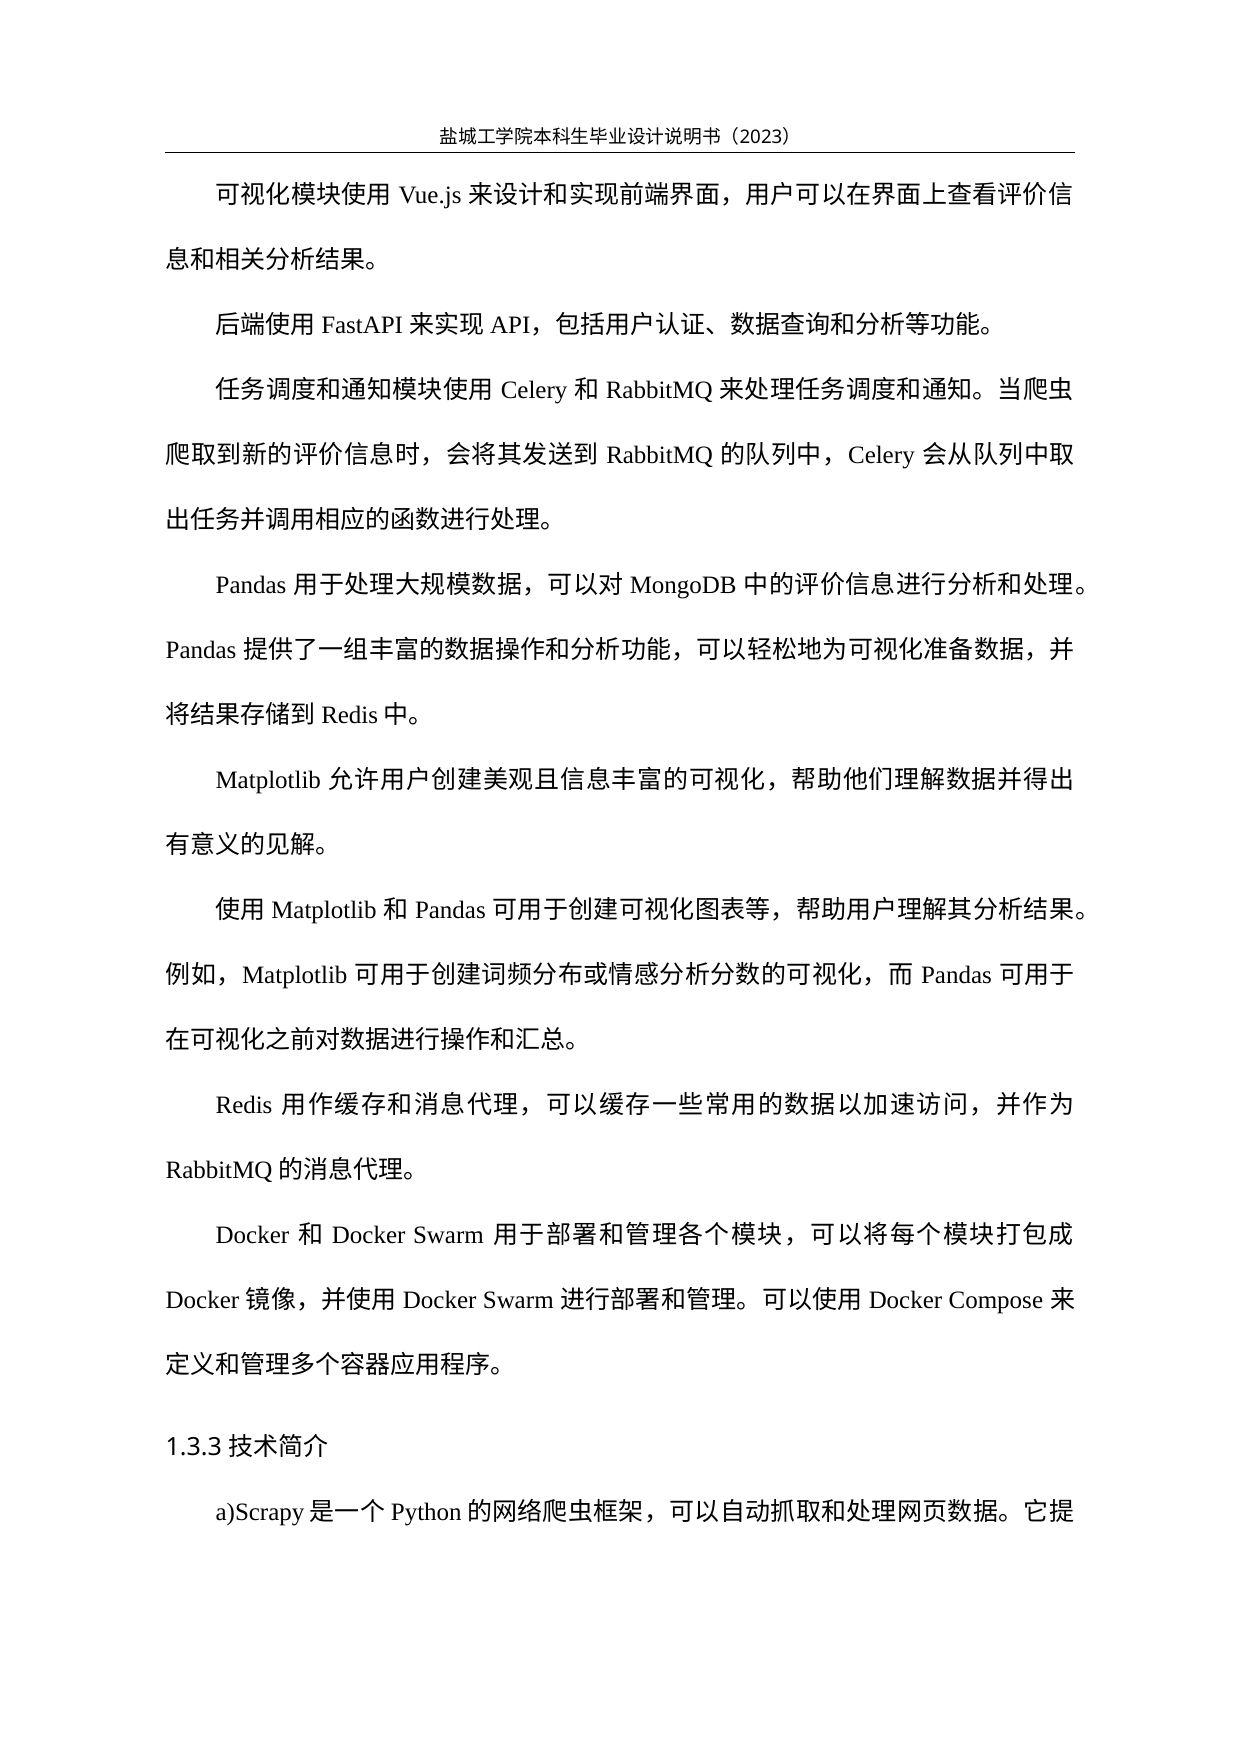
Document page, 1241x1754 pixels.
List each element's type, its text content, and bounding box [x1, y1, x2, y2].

text Pandas 用于处理大规模数据，可以对MongoDB 中的评价信息进行分析和处理。Pandas 提供了一组丰富的数据操作和分析功能，可以轻松地为可视化准备数据，并将结果存储到 Redis中。 [165, 550, 1075, 745]
text 任务调度和通知模块使用 Celery 和 RabbitMQ 来处理任务调度和通知。当爬虫爬取到新的评价信息时，会将其发送到 RabbitMQ 的队列中，Celery 会从队列中取出任务并调用相应的函数进行处理。 [165, 355, 1075, 550]
text Redis 用作缓存和消息代理，可以缓存一些常用的数据以加速访问，并作为 RabbitMQ 的消息代理。 [165, 1070, 1075, 1200]
subtitle 1.3.3 技术简介 [165, 1412, 1075, 1477]
text 可视化模块使用 Vue.js 来设计和实现前端界面，用户可以在界面上查看评价信息和相关分析结果。 [165, 160, 1075, 290]
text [165, 1477, 1075, 1542]
text Matplotlib 允许用户创建美观且信息丰富的可视化，帮助他们理解数据并得出有意义的见解。 [165, 745, 1075, 875]
text Docker 和 Docker Swarm 用于部署和管理各个模块，可以将每个模块打包成 Docker 镜像，并使用 Docker Swarm 进行部署和管理。可以使用 Docker Compose 来定义和管理多个容器应用程序。 [165, 1200, 1075, 1395]
text 后端使用 FastAPI 来实现 API，包括用户认证、数据查询和分析等功能。 [165, 290, 1075, 355]
text 使用Matplotlib 和 Pandas 可用于创建可视化图表等，帮助用户理解其分析结果。例如，Matplotlib 可用于创建词频分布或情感分析分数的可视化，而 Pandas 可用于在可视化之前对数据进行操作和汇总。 [165, 875, 1075, 1070]
